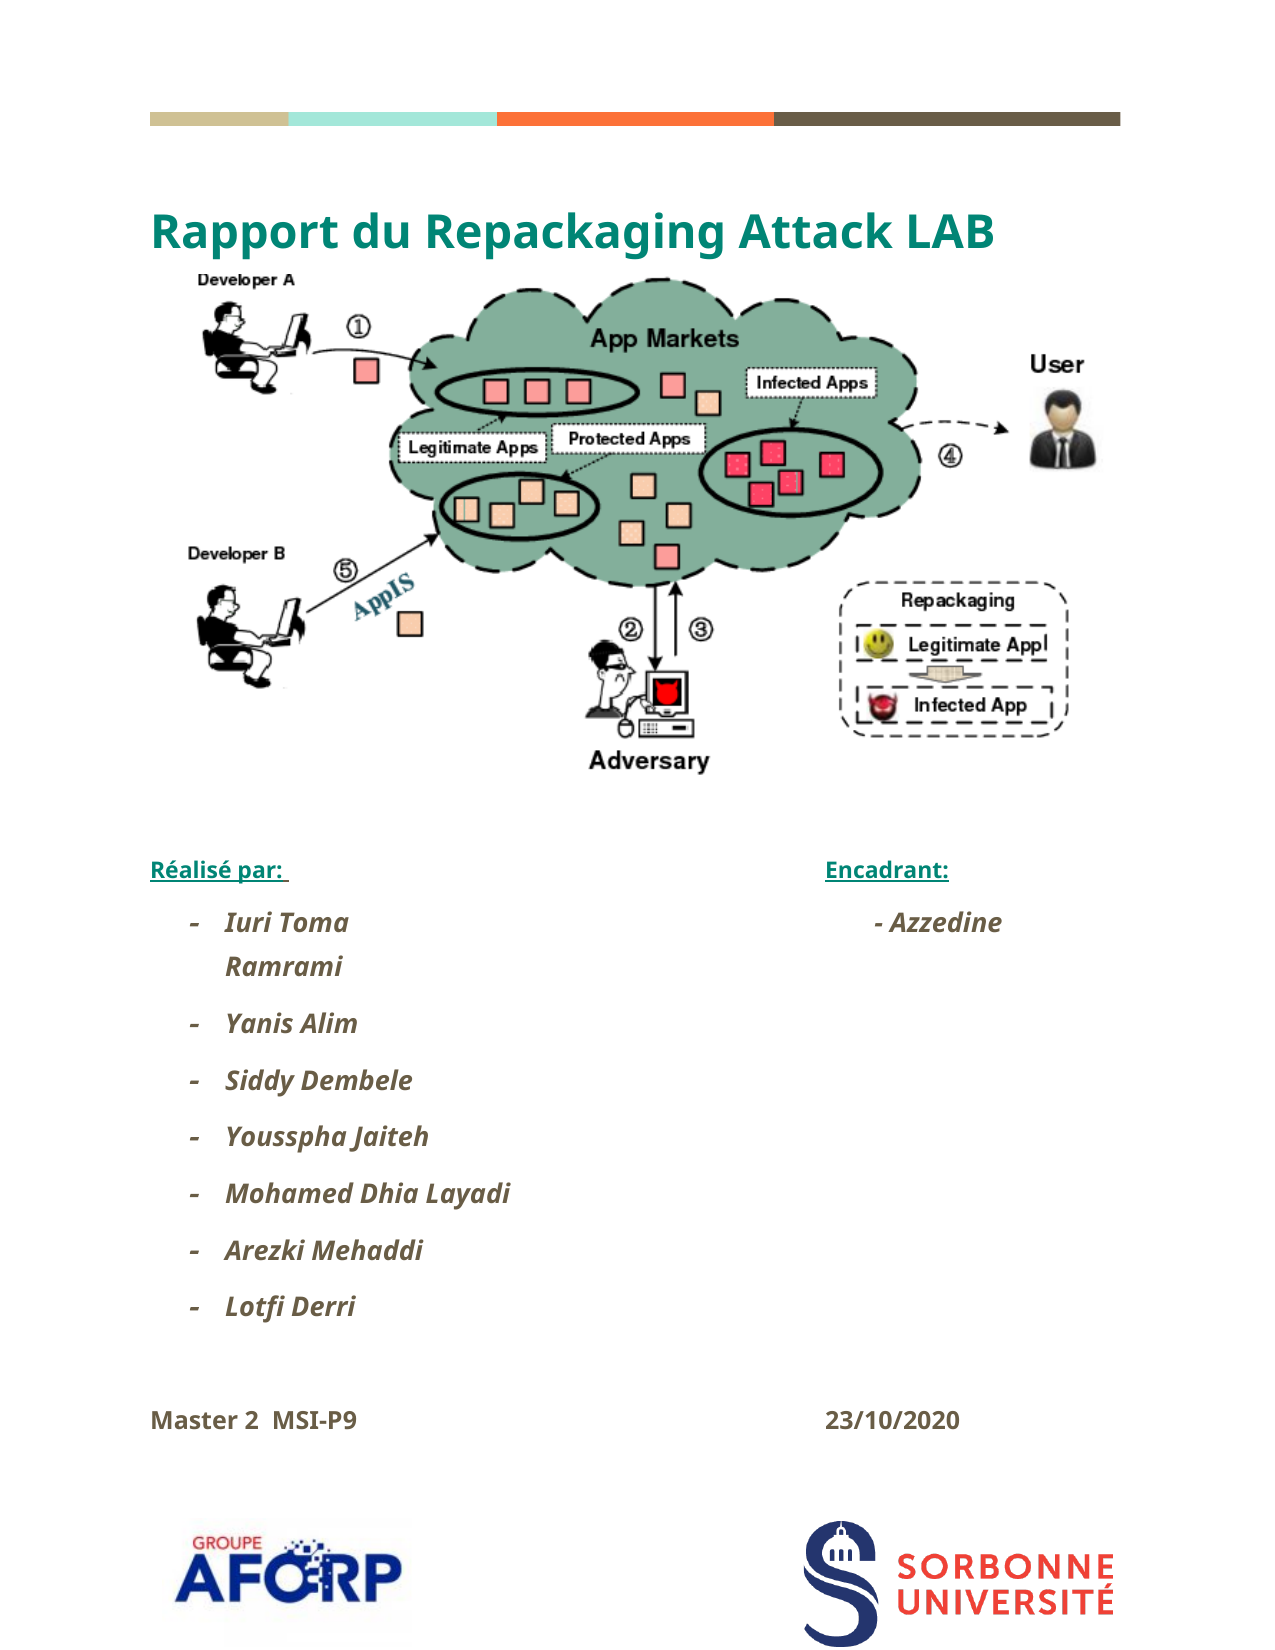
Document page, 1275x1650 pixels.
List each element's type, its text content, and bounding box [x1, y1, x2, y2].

text Réalisé par: Encadrant: [150, 853, 1125, 885]
list Mohamed Dhia Layadi [187, 1174, 1125, 1211]
list Yanis Alim [187, 1004, 1125, 1041]
title Rapport du Repackaging Attack LAB [150, 198, 1125, 262]
picture [150, 274, 1125, 785]
list Iuri Toma - Azzedine Ramrami [187, 903, 1125, 984]
picture [162, 1518, 412, 1647]
text Master 2 MSI-P9 23/10/2020 [150, 1403, 1125, 1437]
list Arezki Mehaddi [187, 1231, 1125, 1268]
picture [803, 1521, 1113, 1647]
list Lotfi Derri [187, 1288, 1125, 1324]
picture [150, 112, 1121, 126]
list Yousspha Jaiteh [187, 1118, 1125, 1154]
list Siddy Dembele [187, 1061, 1125, 1098]
